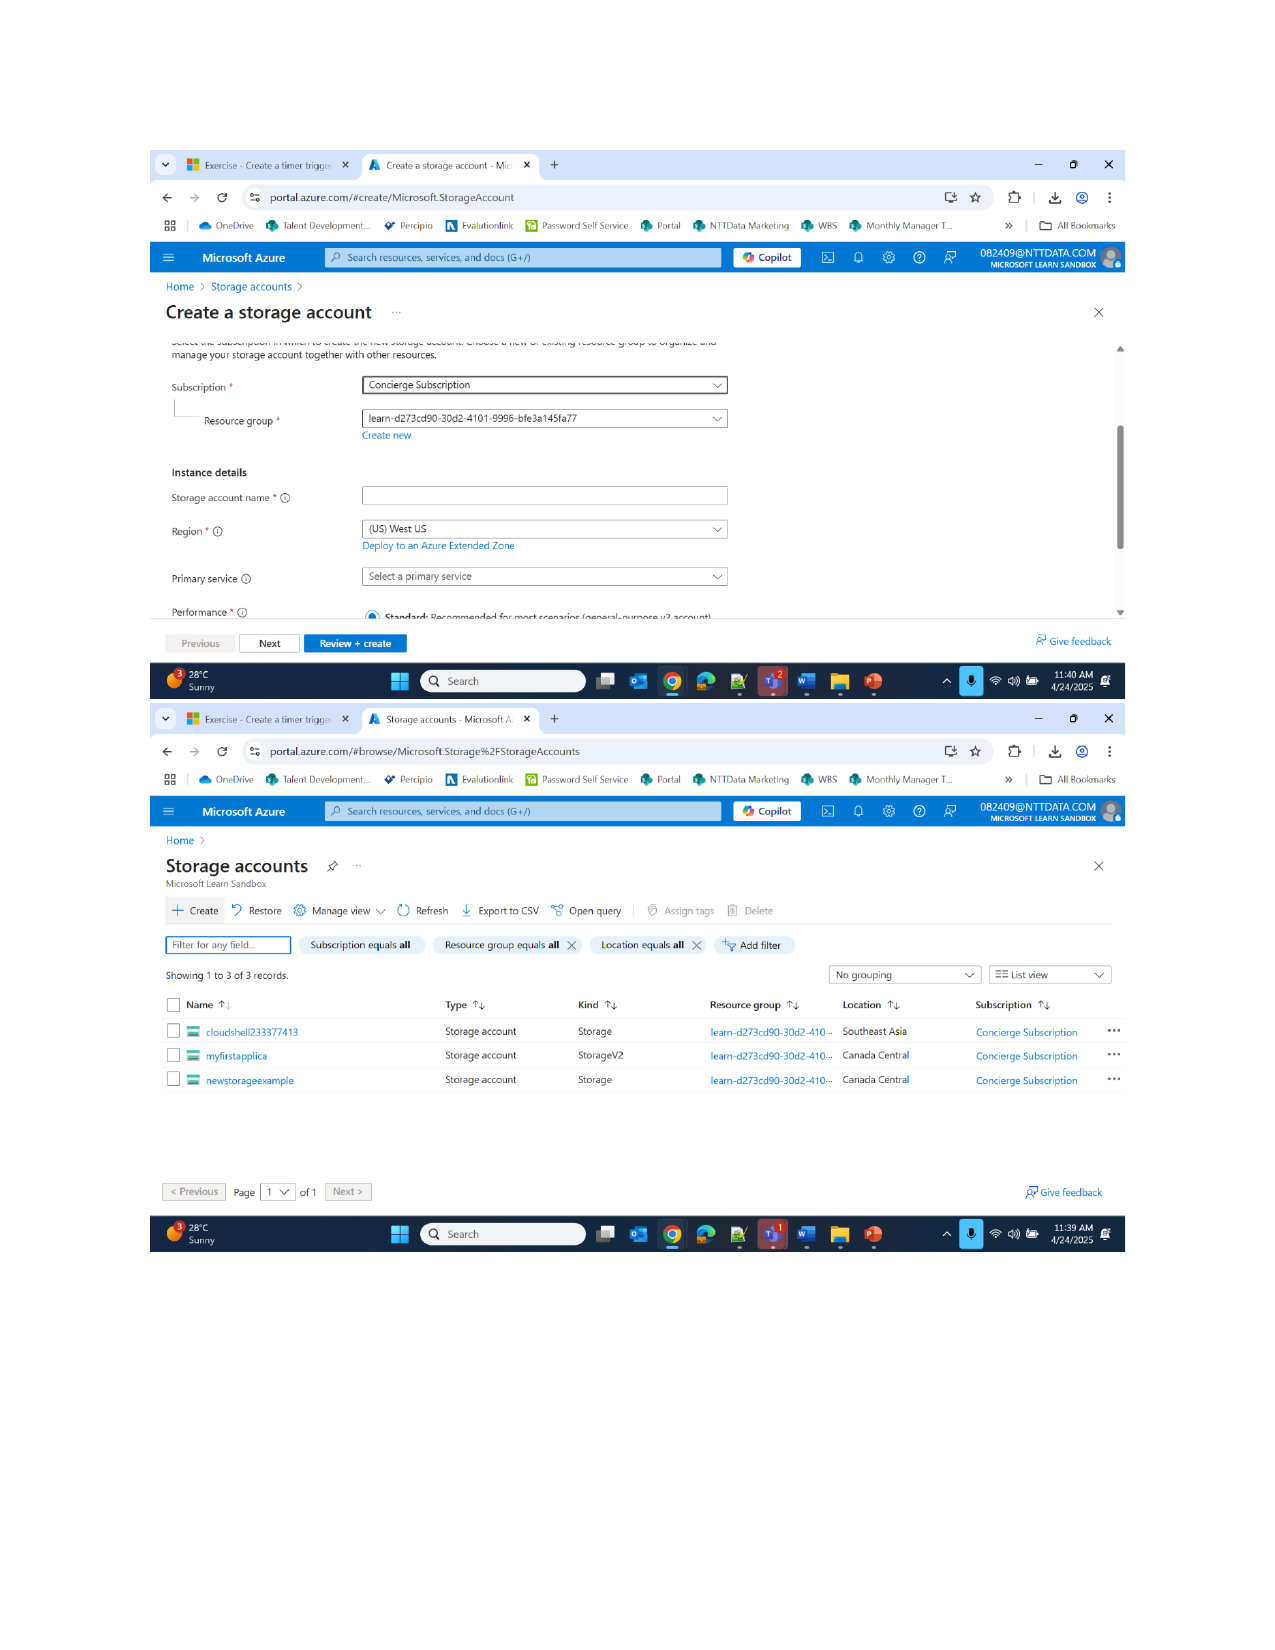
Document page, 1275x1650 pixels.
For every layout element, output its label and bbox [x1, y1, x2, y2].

picture [150, 150, 1125, 699]
picture [150, 703, 1125, 1252]
